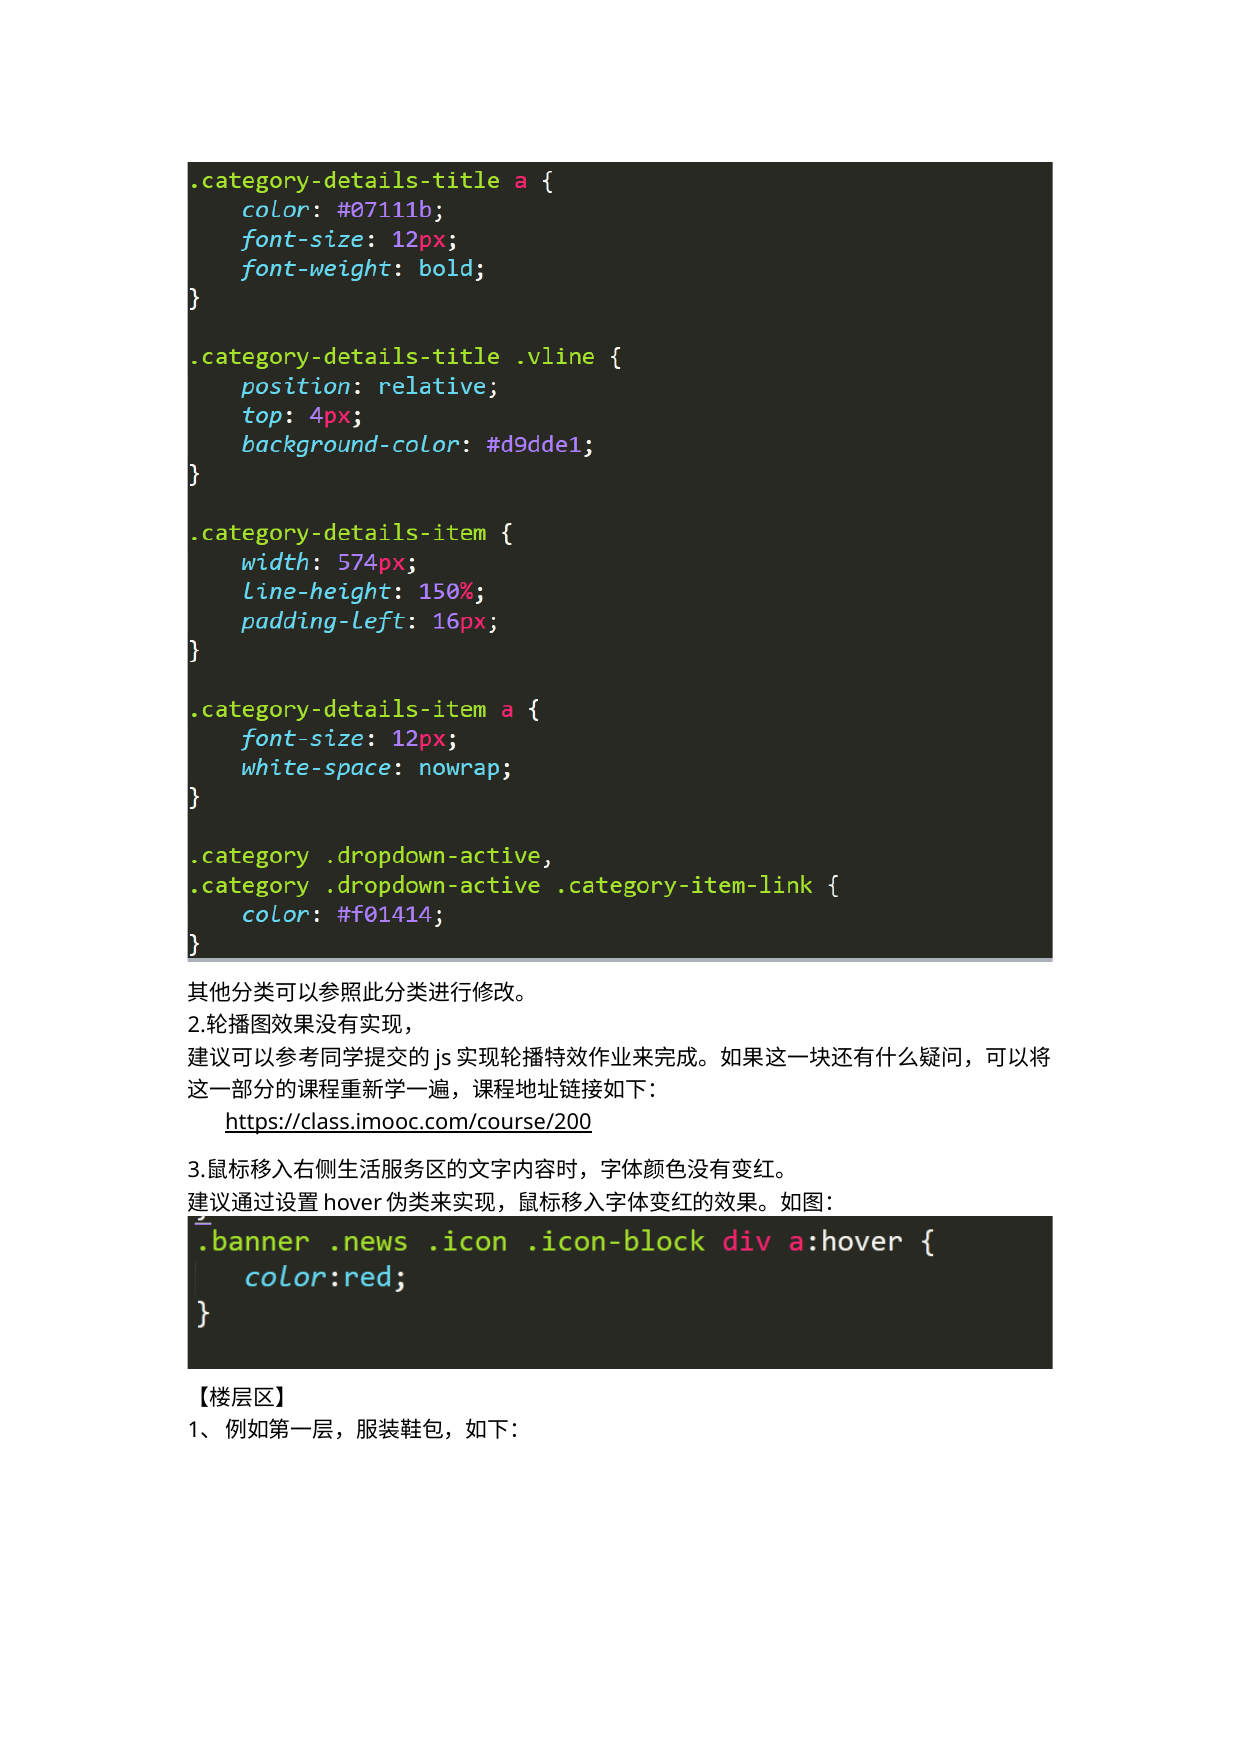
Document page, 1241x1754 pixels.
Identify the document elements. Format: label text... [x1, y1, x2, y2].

picture [187, 1216, 1053, 1369]
text https://class.imooc.com/course/200 [225, 1104, 1053, 1137]
text 2.轮播图效果没有实现， [187, 1007, 1053, 1039]
text 3.鼠标移入右侧生活服务区的文字内容时，字体颜色没有变红。 [187, 1152, 1053, 1184]
picture [187, 162, 1053, 962]
text 【楼层区】 [187, 1379, 1053, 1412]
list 例如第一层，服装鞋包，如下： [187, 1412, 1053, 1444]
text 建议可以参考同学提交的js实现轮播特效作业来完成。如果这一块还有什么疑问，可以将这一部分的课程重新学一遍，课程地址链接如下： [187, 1039, 1053, 1104]
text 其他分类可以参照此分类进行修改。 [187, 974, 1053, 1007]
text 建议通过设置hover伪类来实现，鼠标移入字体变红的效果。如图： [187, 1184, 1053, 1216]
